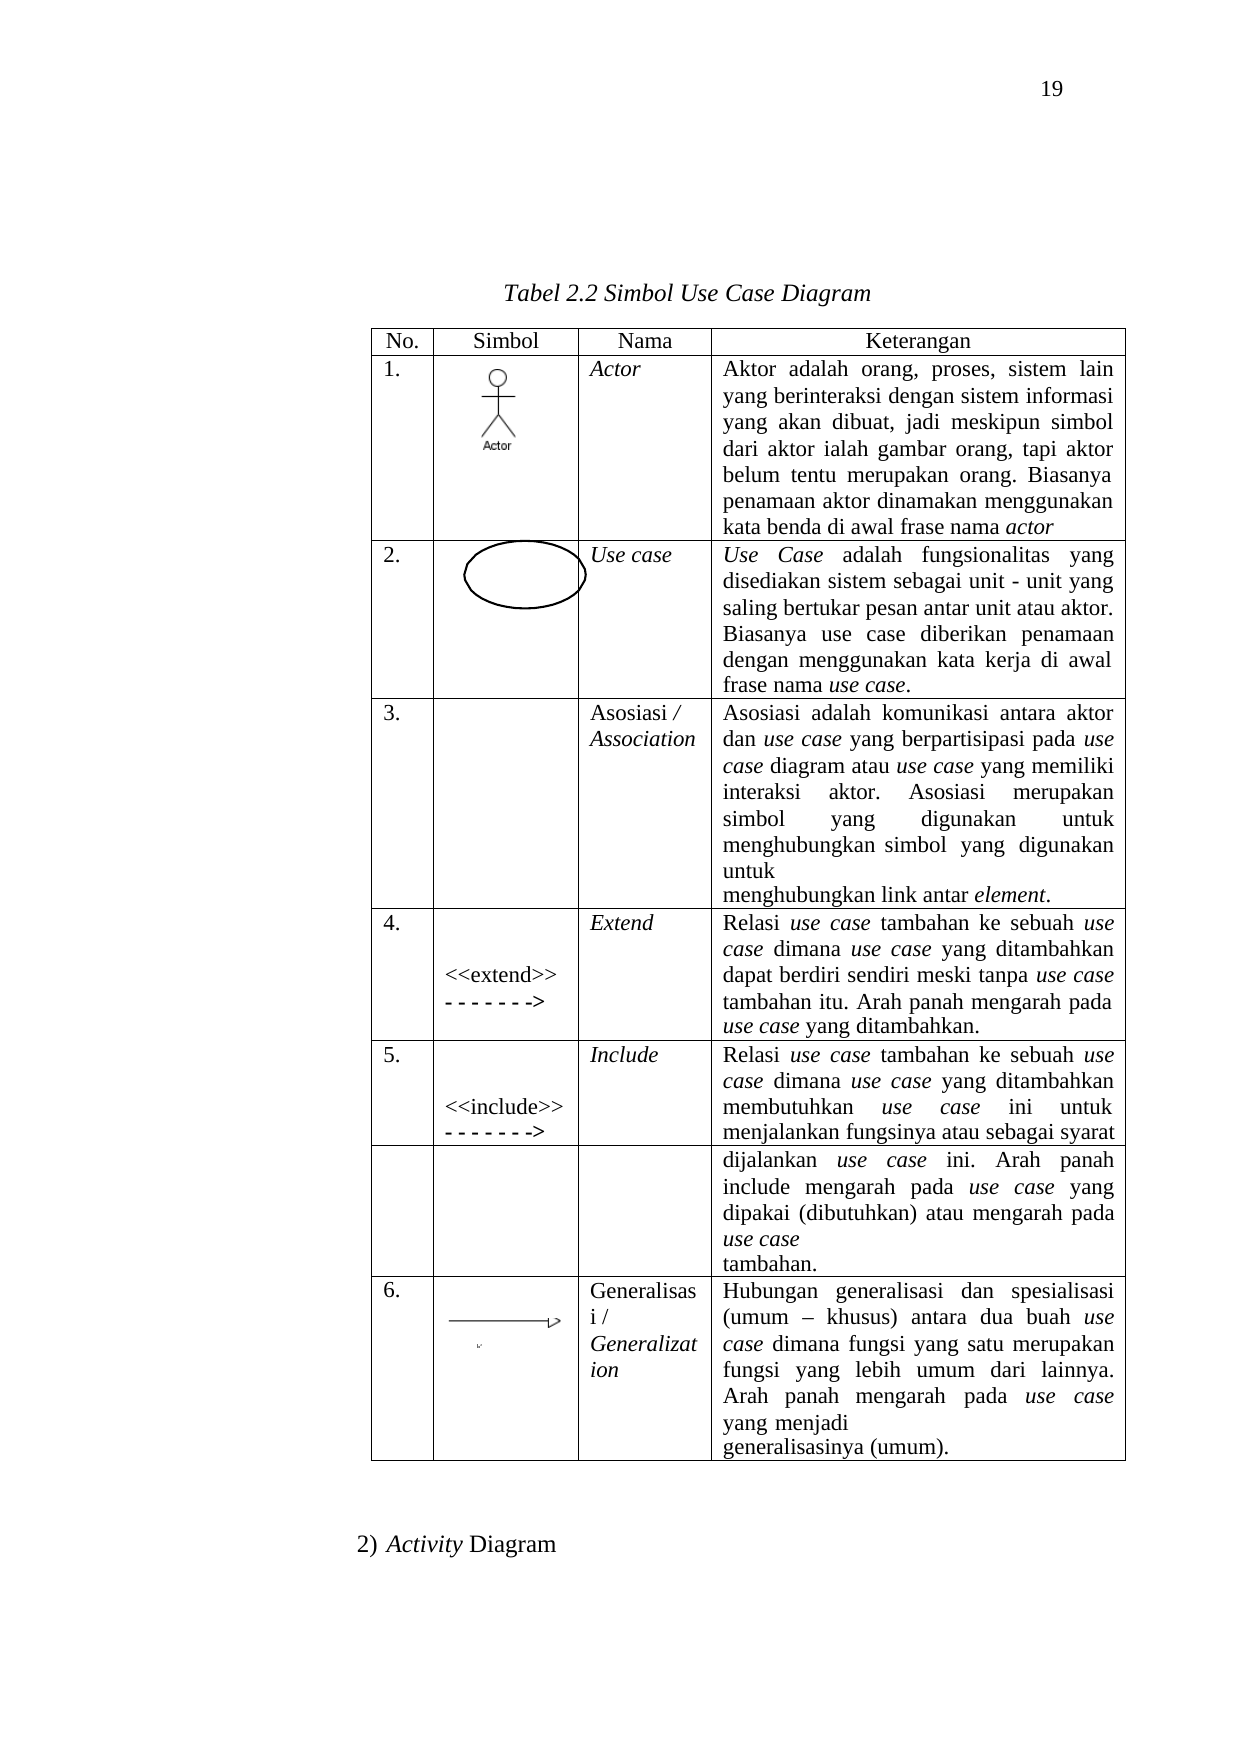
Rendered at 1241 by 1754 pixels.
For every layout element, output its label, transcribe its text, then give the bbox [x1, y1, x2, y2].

table_cell [434, 699, 578, 908]
text Tabel 2.2 Simbol Use Case Diagram [311, 278, 1063, 307]
table_cell Relasi use case tambahan ke sebuah use case dimana use case yang ditambahkan dapat berdiri sendiri meski tanpa use case tambahan itu. Arah panah mengarah pada use case yang ditambahkan. [712, 909, 1125, 1039]
table_cell [434, 541, 578, 698]
table_cell Hubungan generalisasi dan spesialisasi (umum – khusus) antara dua buah use case dimana fungsi yang satu merupakan fungsi yang lebih umum dari lainnya. Arah panah mengarah pada use case yang menjadi generalisasinya (umum). [712, 1277, 1125, 1460]
table_cell Extend [579, 909, 711, 1039]
table_cell Relasi use case tambahan ke sebuah use case dimana use case yang ditambahkan membutuhkan use case ini untuk menjalankan fungsinya atau sebagai syarat [712, 1041, 1125, 1145]
table_cell 1. [372, 356, 433, 540]
list Activity Diagram [357, 1529, 1063, 1558]
table_cell Asosiasi / Association [579, 699, 711, 908]
table_cell Use case [579, 541, 711, 698]
table_cell Asosiasi adalah komunikasi antara aktor dan use case yang berpartisipasi pada use case diagram atau use case yang memiliki interaksi aktor. Asosiasi merupakan simbol yang digunakan untuk menghubungkan simbol yang digunakan untuk menghubungkan link antar element. [712, 699, 1125, 908]
table_cell [372, 1146, 433, 1276]
table_cell 2. [372, 541, 433, 698]
table_cell dijalankan use case ini. Arah panah include mengarah pada use case yang dipakai (dibutuhkan) atau mengarah pada use case tambahan. [712, 1146, 1125, 1276]
table_cell [579, 1146, 711, 1276]
table_cell Use Case adalah fungsionalitas yang disediakan sistem sebagai unit - unit yang saling bertukar pesan antar unit atau aktor. Biasanya use case diberikan penamaan dengan menggunakan kata kerja di awal frase nama use case. [712, 541, 1125, 698]
table_header Simbol [434, 329, 578, 354]
table_cell 6. [372, 1277, 433, 1460]
table_cell 5. [372, 1041, 433, 1145]
table_cell 4. [372, 909, 433, 1039]
table_cell [434, 356, 578, 540]
table_cell <<extend>> - - - - - - -> [434, 909, 578, 1039]
table_cell Aktor adalah orang, proses, sistem lain yang berinteraksi dengan sistem informasi yang akan dibuat, jadi meskipun simbol dari aktor ialah gambar orang, tapi aktor belum tentu merupakan orang. Biasanya penamaan aktor dinamakan menggunakan kata benda di awal frase nama actor [712, 356, 1125, 540]
table_cell Actor [579, 356, 711, 540]
table_header No. [372, 329, 433, 354]
picture [448, 1318, 561, 1328]
table_cell [434, 1146, 578, 1276]
table_header Keterangan [712, 329, 1125, 354]
table_cell <<include>> - - - - - - -> [434, 1041, 578, 1145]
table_header Nama [579, 329, 711, 354]
table_cell 3. [372, 699, 433, 908]
table_cell Include [579, 1041, 711, 1145]
table_cell Generalisas i / Generalizat ion [579, 1277, 711, 1460]
picture [481, 369, 516, 450]
table_cell [434, 1277, 578, 1460]
